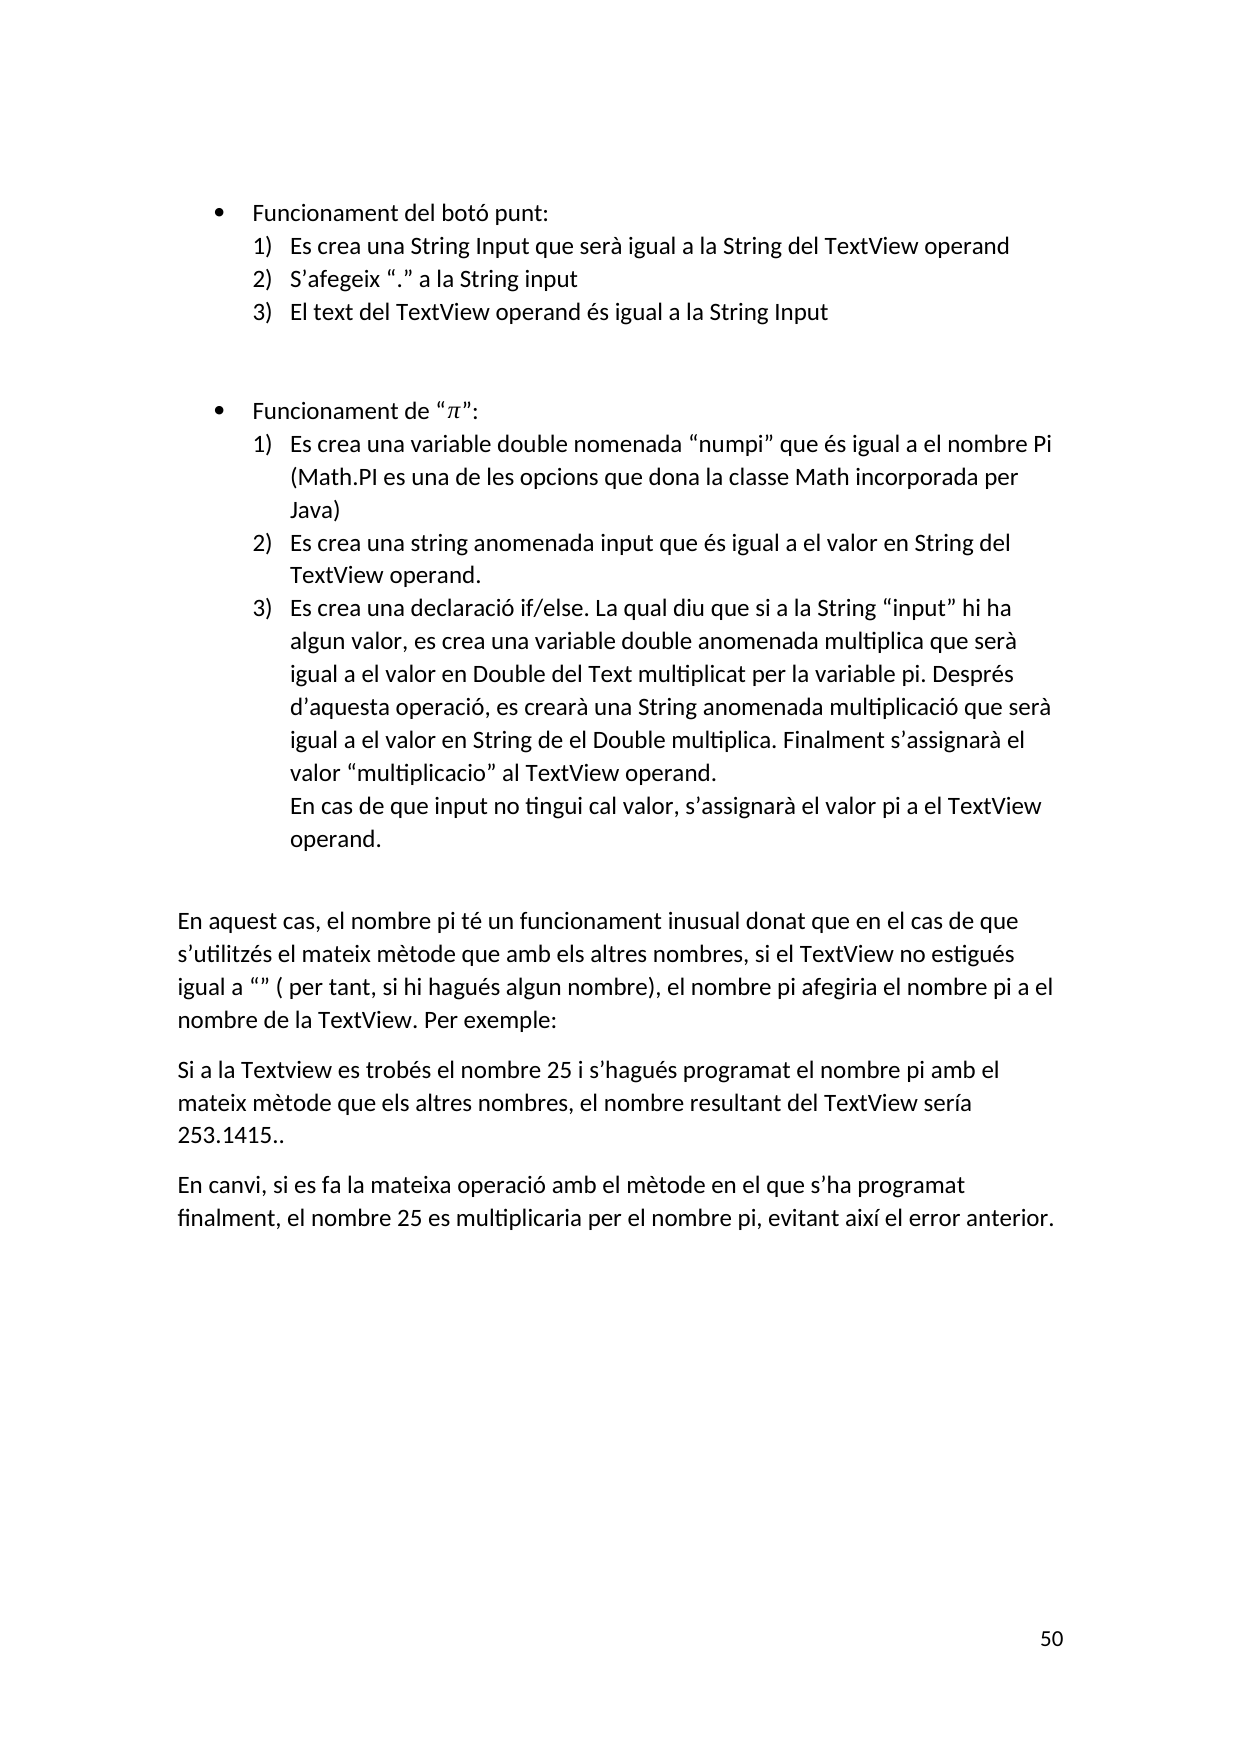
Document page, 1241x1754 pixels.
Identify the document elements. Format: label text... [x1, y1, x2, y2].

list Es crea una string anomenada input que és igual a el valor en String del TextView operand. [252, 527, 1063, 590]
list El text del TextView operand és igual a la String Input [252, 296, 1063, 326]
list Es crea una String Input que serà igual a la String del TextView operand [252, 230, 1063, 261]
list Es crea una declaració if/else. La qual diu que si a la String “input” hi ha algun valor, es crea una variable double anomenada multiplica que serà igual a el valor en Double del Text multiplicat per la variable pi. Després d’aquesta operació, es crearà una String anomenada multiplicació que serà igual a el valor en String de el Double multiplica. Finalment s’assignarà el valor “multiplicacio” al TextView operand. [252, 593, 1063, 788]
list En cas de que input no tingui cal valor, s’assignarà el valor pi a el TextView operand. [290, 790, 1063, 853]
text En aquest cas, el nombre pi té un funcionament inusual donat que en el cas de que s’utilitzés el mateix mètode que amb els altres nombres, si el TextView no estigués igual a “” ( per tant, si hi hagués algun nombre), el nombre pi afegiria el nombre pi a el nombre de la TextView. Per exemple: [177, 906, 1063, 1035]
list Funcionament del botó punt: [215, 197, 1063, 228]
text Si a la Textview es trobés el nombre 25 i s’hagués programat el nombre pi amb el mateix mètode que els altres nombres, el nombre resultant del TextView sería 253.1415.. [177, 1054, 1063, 1150]
text En canvi, si es fa la mateixa operació amb el mètode en el que s’ha programat finalment, el nombre 25 es multiplicaria per el nombre pi, evitant així el error anterior. [177, 1169, 1063, 1233]
list Es crea una variable double nomenada “numpi” que és igual a el nombre Pi (Math.PI es una de les opcions que dona la classe Math incorporada per Java) [252, 428, 1063, 524]
list S’afegeix “.” a la String input [252, 263, 1063, 293]
list Funcionament de “”: [215, 395, 1063, 426]
